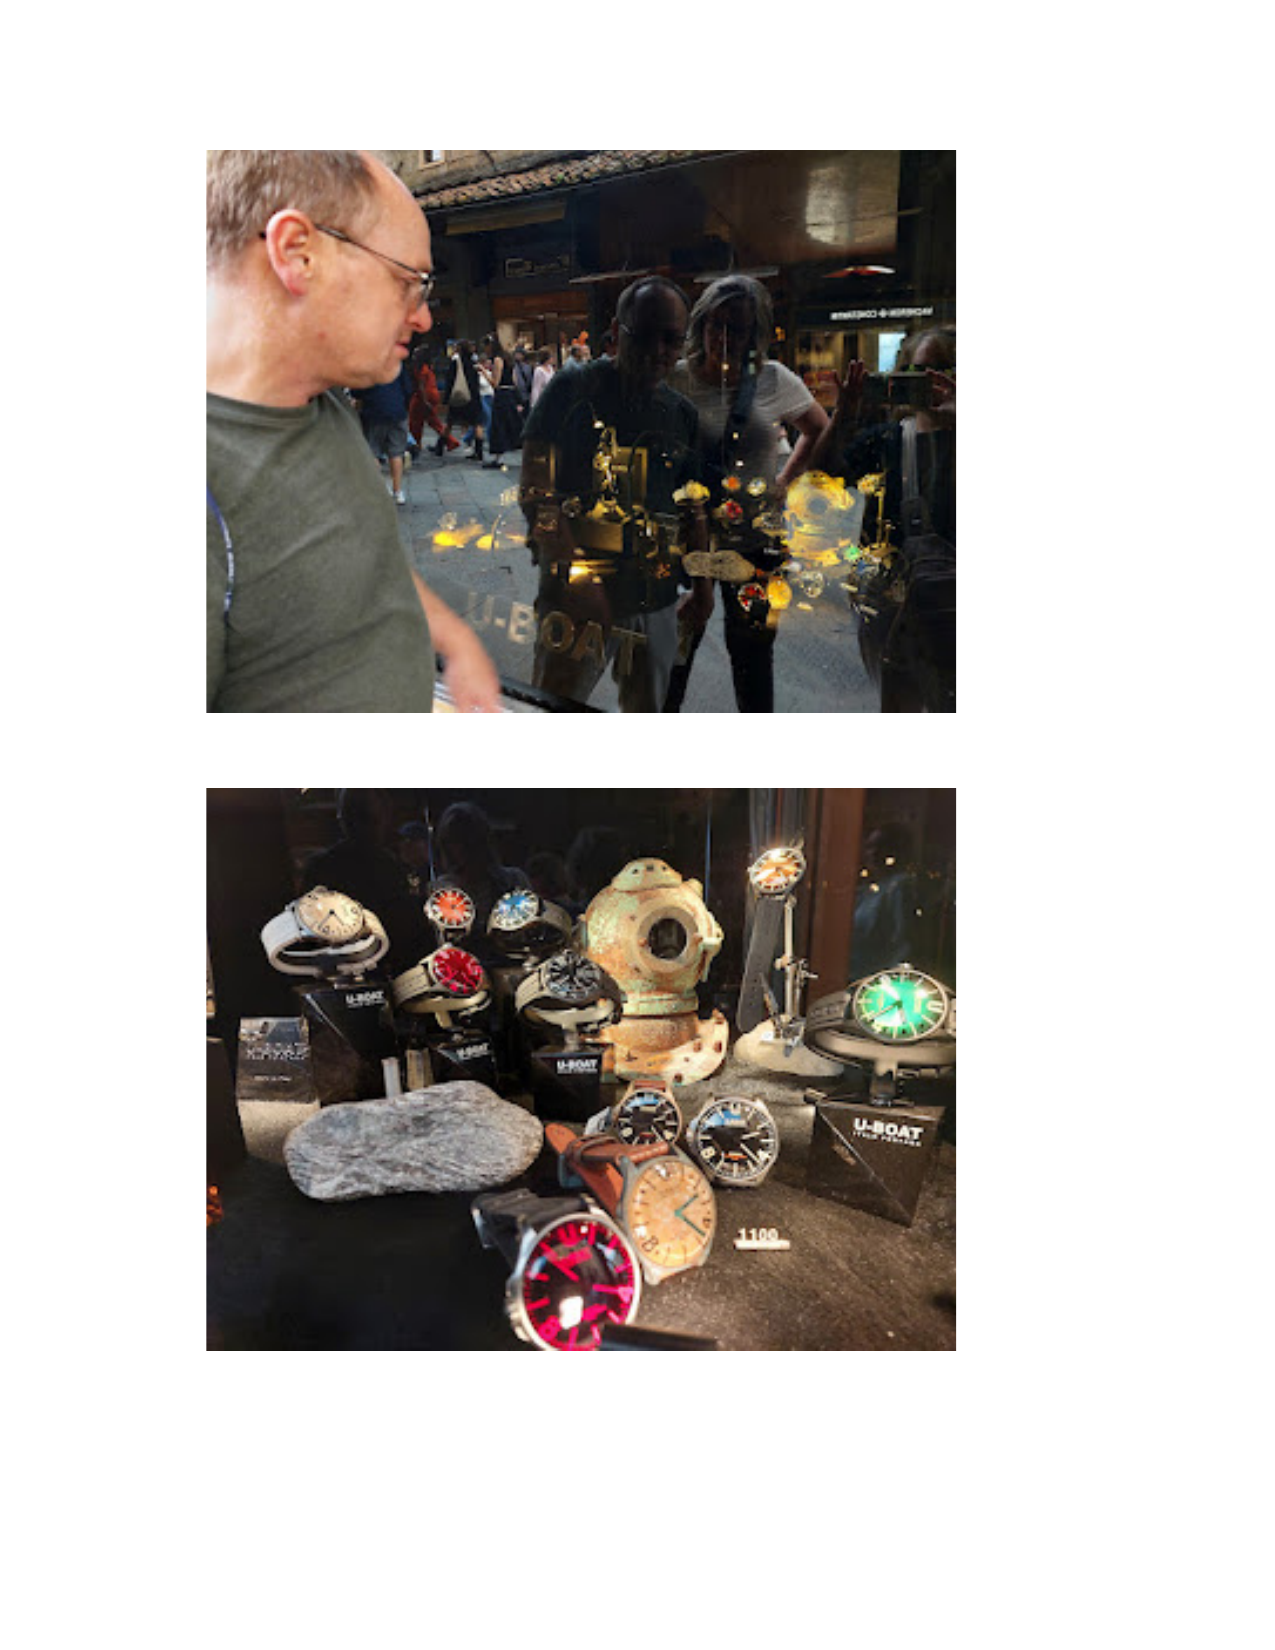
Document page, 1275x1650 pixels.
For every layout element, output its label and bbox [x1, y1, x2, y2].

picture [206, 788, 957, 1351]
picture [206, 150, 957, 713]
